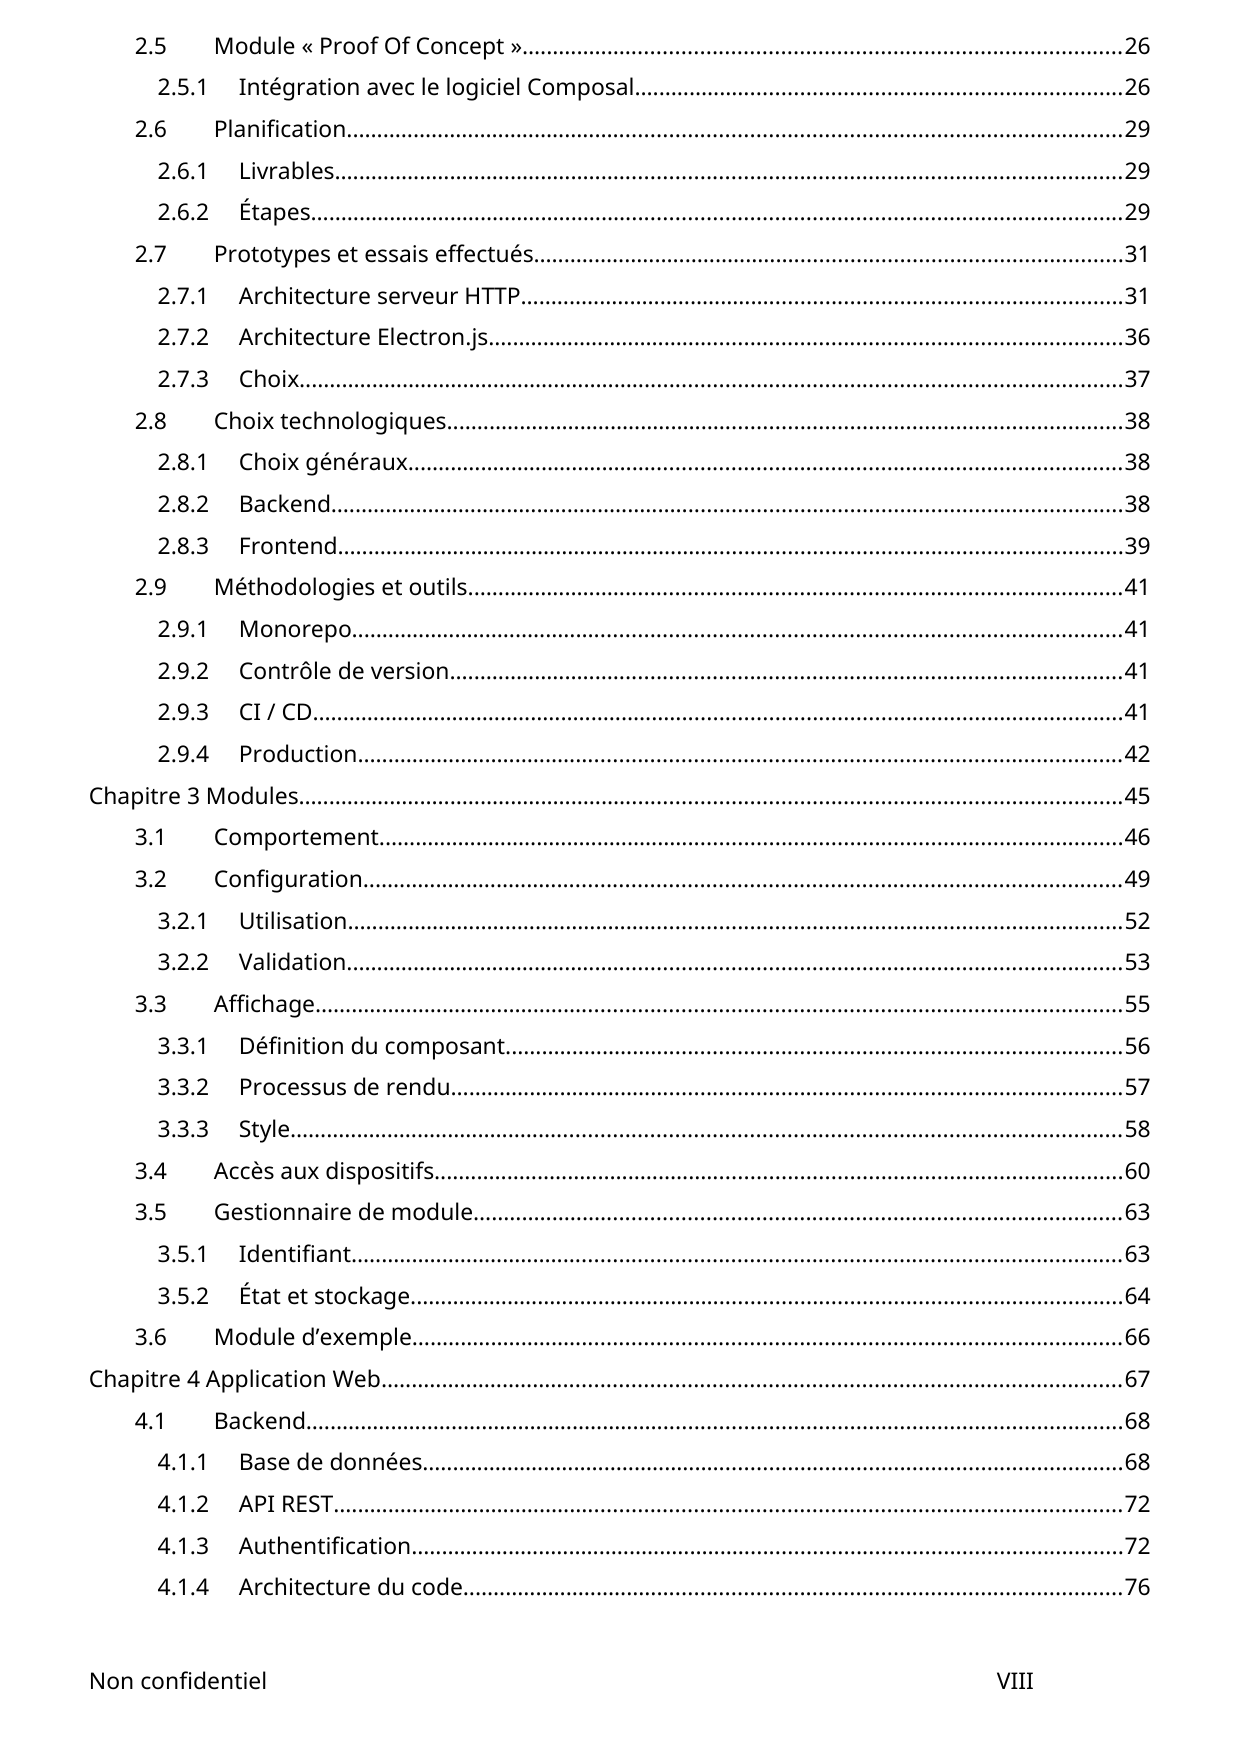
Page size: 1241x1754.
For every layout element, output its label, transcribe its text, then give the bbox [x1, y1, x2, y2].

text 2.8.2 Backend 38 [157, 488, 1152, 519]
text 4.1 Backend 68 [134, 1404, 1152, 1436]
text Chapitre 3 Modules 45 [89, 779, 1152, 811]
text 4.1.4 Architecture du code 76 [157, 1571, 1152, 1602]
text 3.1 Comportement 46 [134, 821, 1152, 852]
text 2.9.3 CI / CD 41 [157, 696, 1152, 727]
text 3.3 Affichage 55 [134, 988, 1152, 1019]
text 2.7.2 Architecture Electron.js 36 [157, 321, 1152, 352]
text 2.5 Module « Proof Of Concept » 26 [134, 29, 1152, 61]
text 2.9.4 Production 42 [157, 738, 1152, 769]
text 2.8 Choix technologiques 38 [134, 404, 1152, 436]
text Chapitre 4 Application Web 67 [89, 1363, 1152, 1394]
text 2.5.1 Intégration avec le logiciel Composal 26 [157, 71, 1152, 102]
text 2.7 Prototypes et essais effectués 31 [134, 238, 1152, 269]
text 3.3.3 Style 58 [157, 1113, 1152, 1144]
text 3.2 Configuration 49 [134, 863, 1152, 894]
text 2.9.1 Monorepo 41 [157, 613, 1152, 644]
text 2.8.1 Choix généraux 38 [157, 446, 1152, 477]
text 2.6.1 Livrables 29 [157, 154, 1152, 186]
text 2.6 Planification 29 [134, 113, 1152, 144]
text 3.5.1 Identifiant 63 [157, 1238, 1152, 1269]
text 3.3.2 Processus de rendu 57 [157, 1071, 1152, 1102]
text 2.7.1 Architecture serveur HTTP 31 [157, 279, 1152, 311]
text 3.4 Accès aux dispositifs 60 [134, 1154, 1152, 1186]
text 4.1.3 Authentification 72 [157, 1529, 1152, 1561]
text 3.5.2 État et stockage 64 [157, 1279, 1152, 1311]
text 3.5 Gestionnaire de module 63 [134, 1196, 1152, 1227]
text 2.9.2 Contrôle de version 41 [157, 654, 1152, 686]
text 2.6.2 Étapes 29 [157, 196, 1152, 227]
text 3.3.1 Définition du composant 56 [157, 1029, 1152, 1061]
text 4.1.2 API REST 72 [157, 1488, 1152, 1519]
text 3.2.1 Utilisation 52 [157, 904, 1152, 936]
text 2.7.3 Choix 37 [157, 363, 1152, 394]
text 3.6 Module d’exemple 66 [134, 1321, 1152, 1352]
text 2.9 Méthodologies et outils 41 [134, 571, 1152, 602]
text 4.1.1 Base de données 68 [157, 1446, 1152, 1477]
text 2.8.3 Frontend 39 [157, 529, 1152, 561]
text 3.2.2 Validation 53 [157, 946, 1152, 977]
